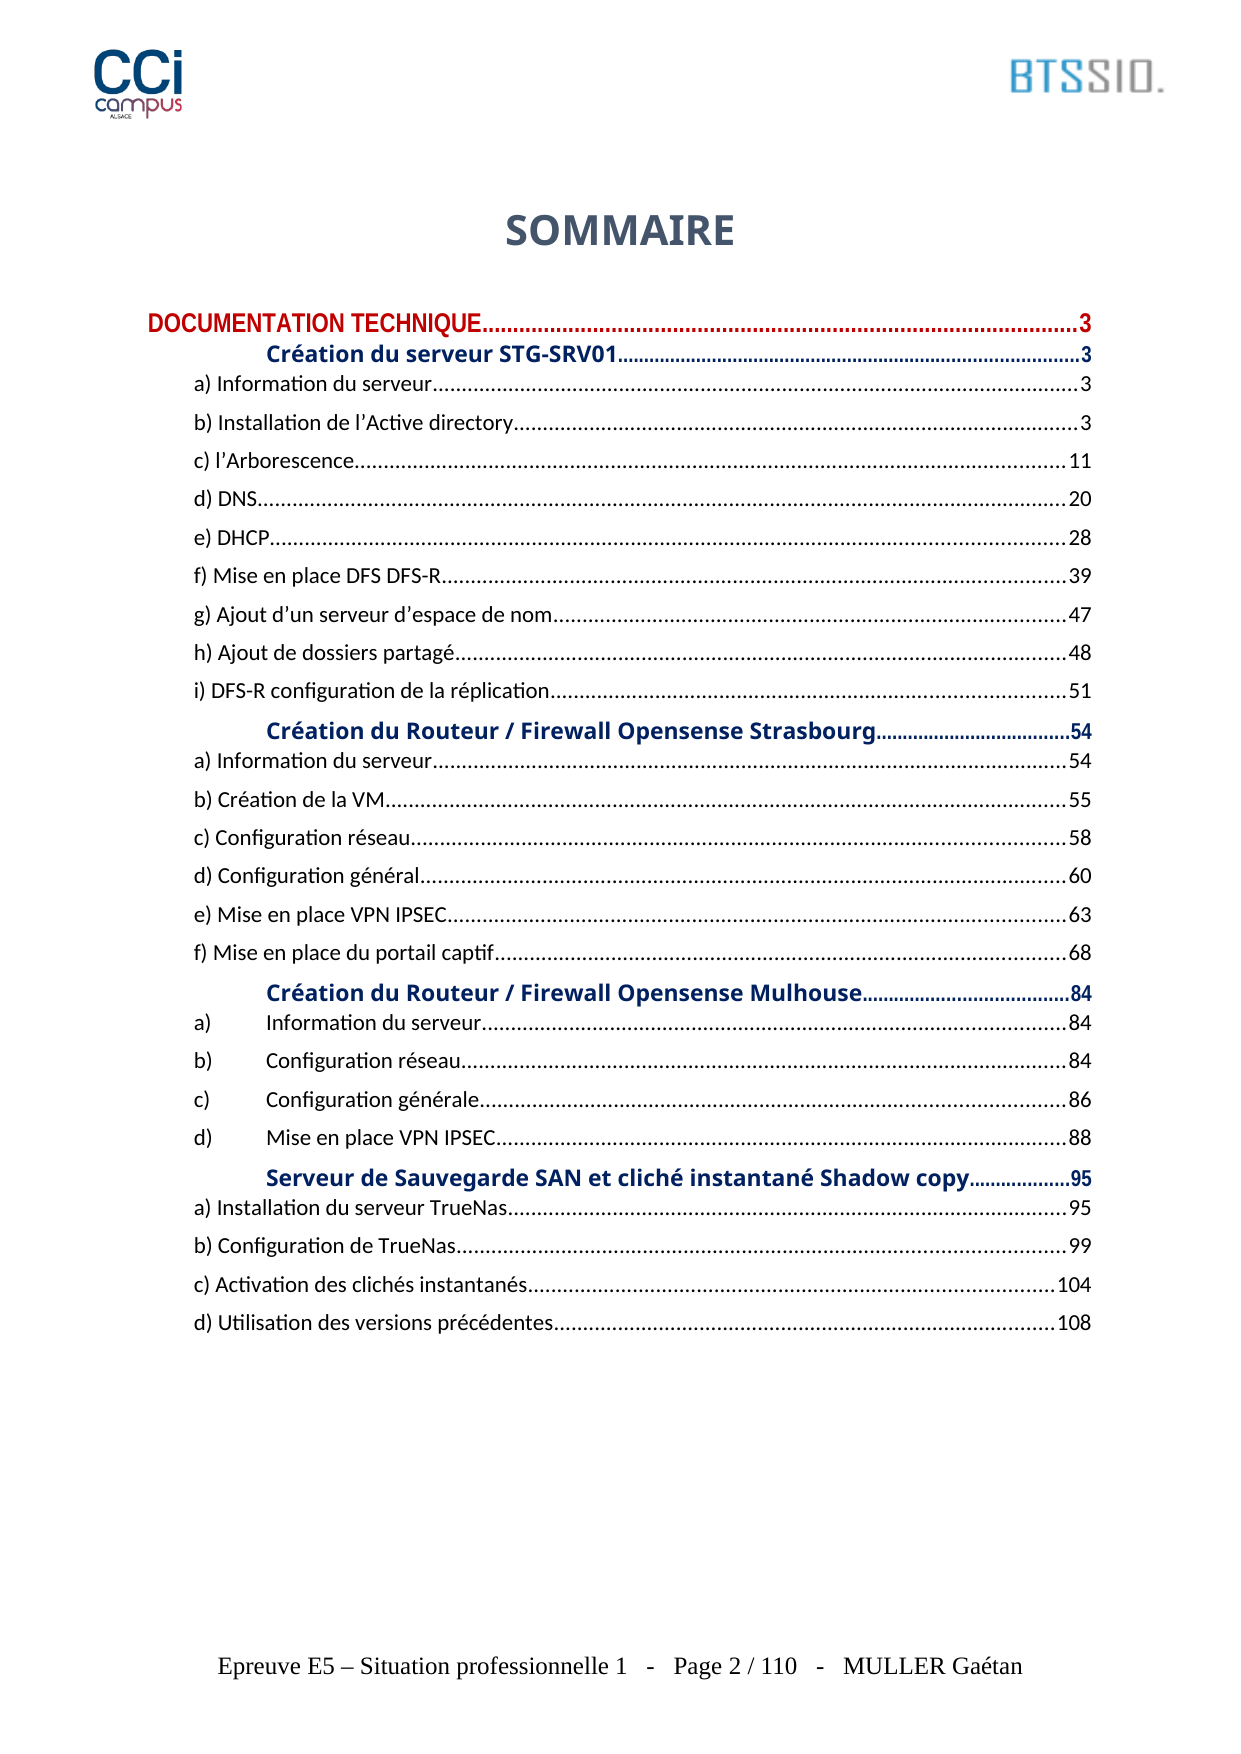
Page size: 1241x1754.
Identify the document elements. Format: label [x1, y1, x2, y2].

picture [81, 44, 194, 123]
picture [1004, 46, 1169, 104]
